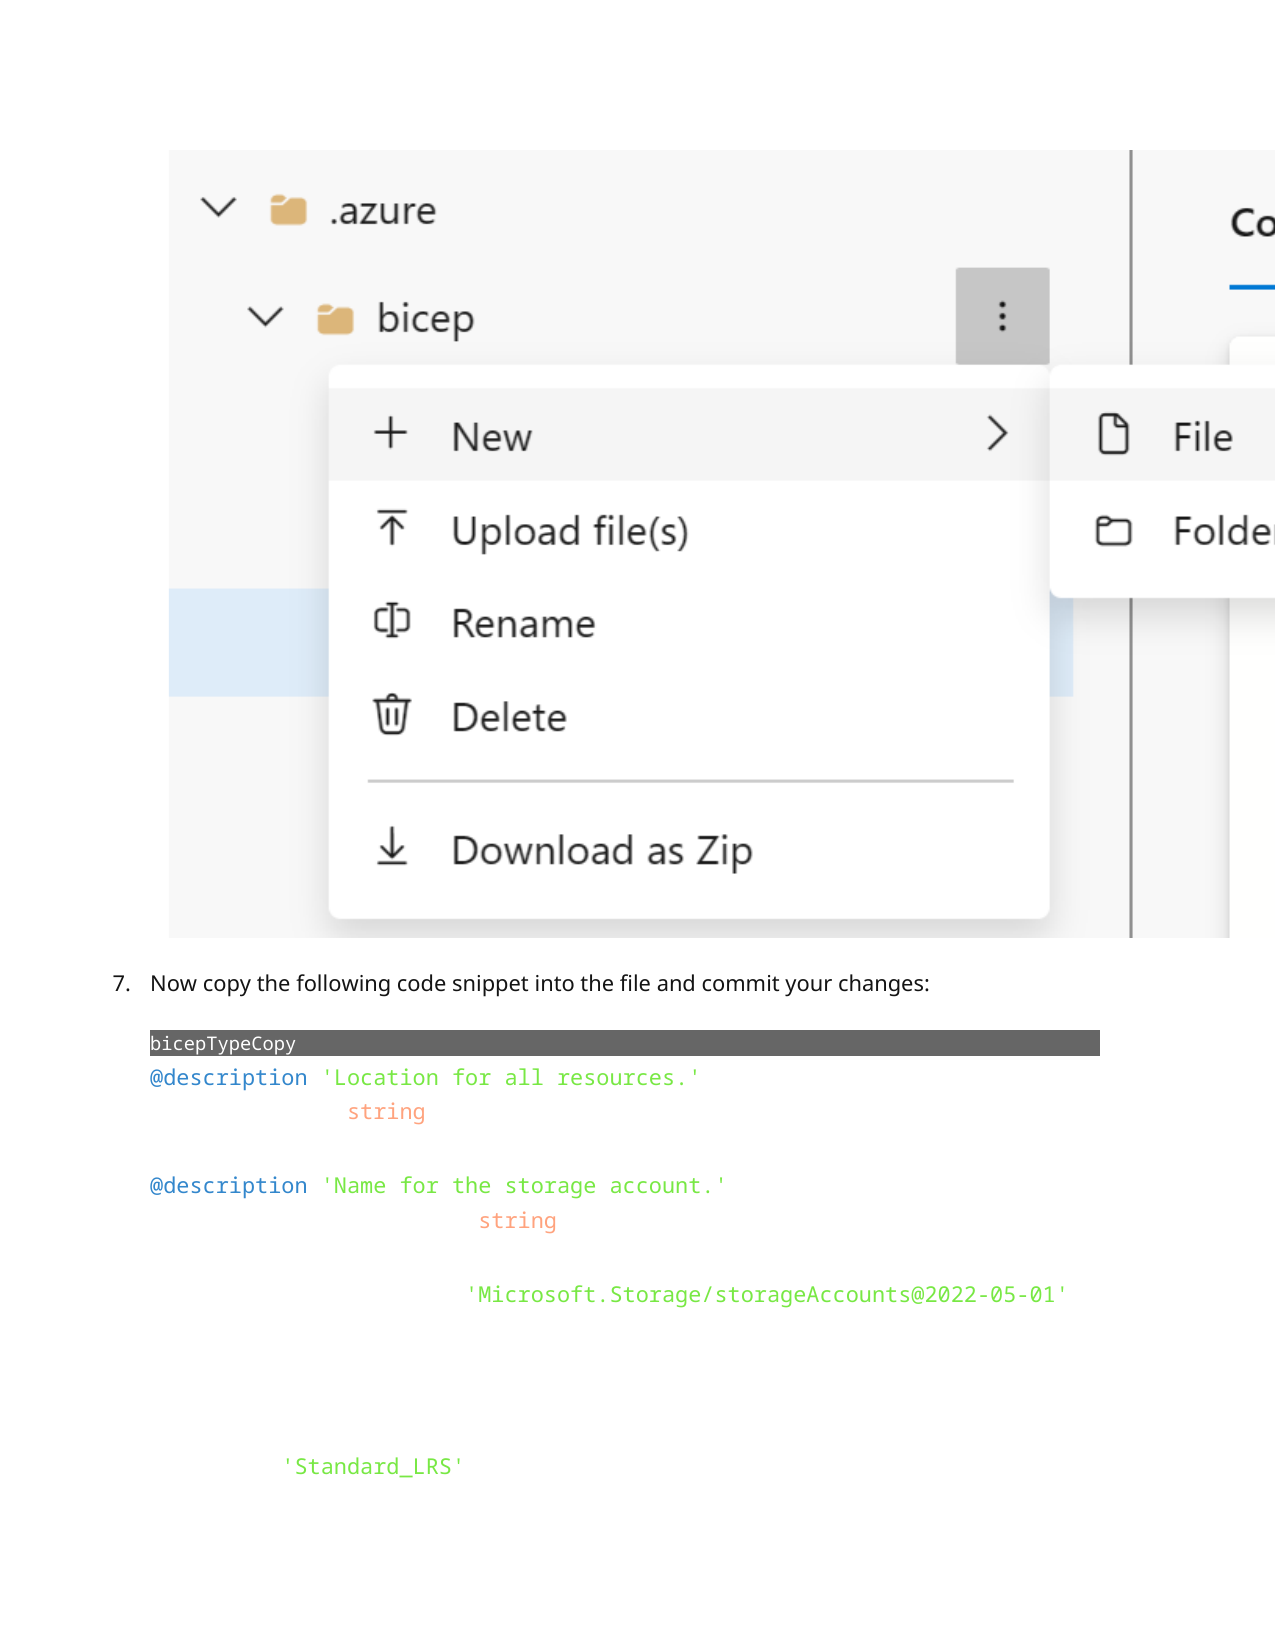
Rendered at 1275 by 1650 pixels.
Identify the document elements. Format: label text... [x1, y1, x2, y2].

list Now copy the following code snippet into the file and commit your changes: [112, 968, 1100, 998]
text bicepTypeCopy [150, 1030, 1100, 1056]
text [150, 1062, 1100, 1481]
